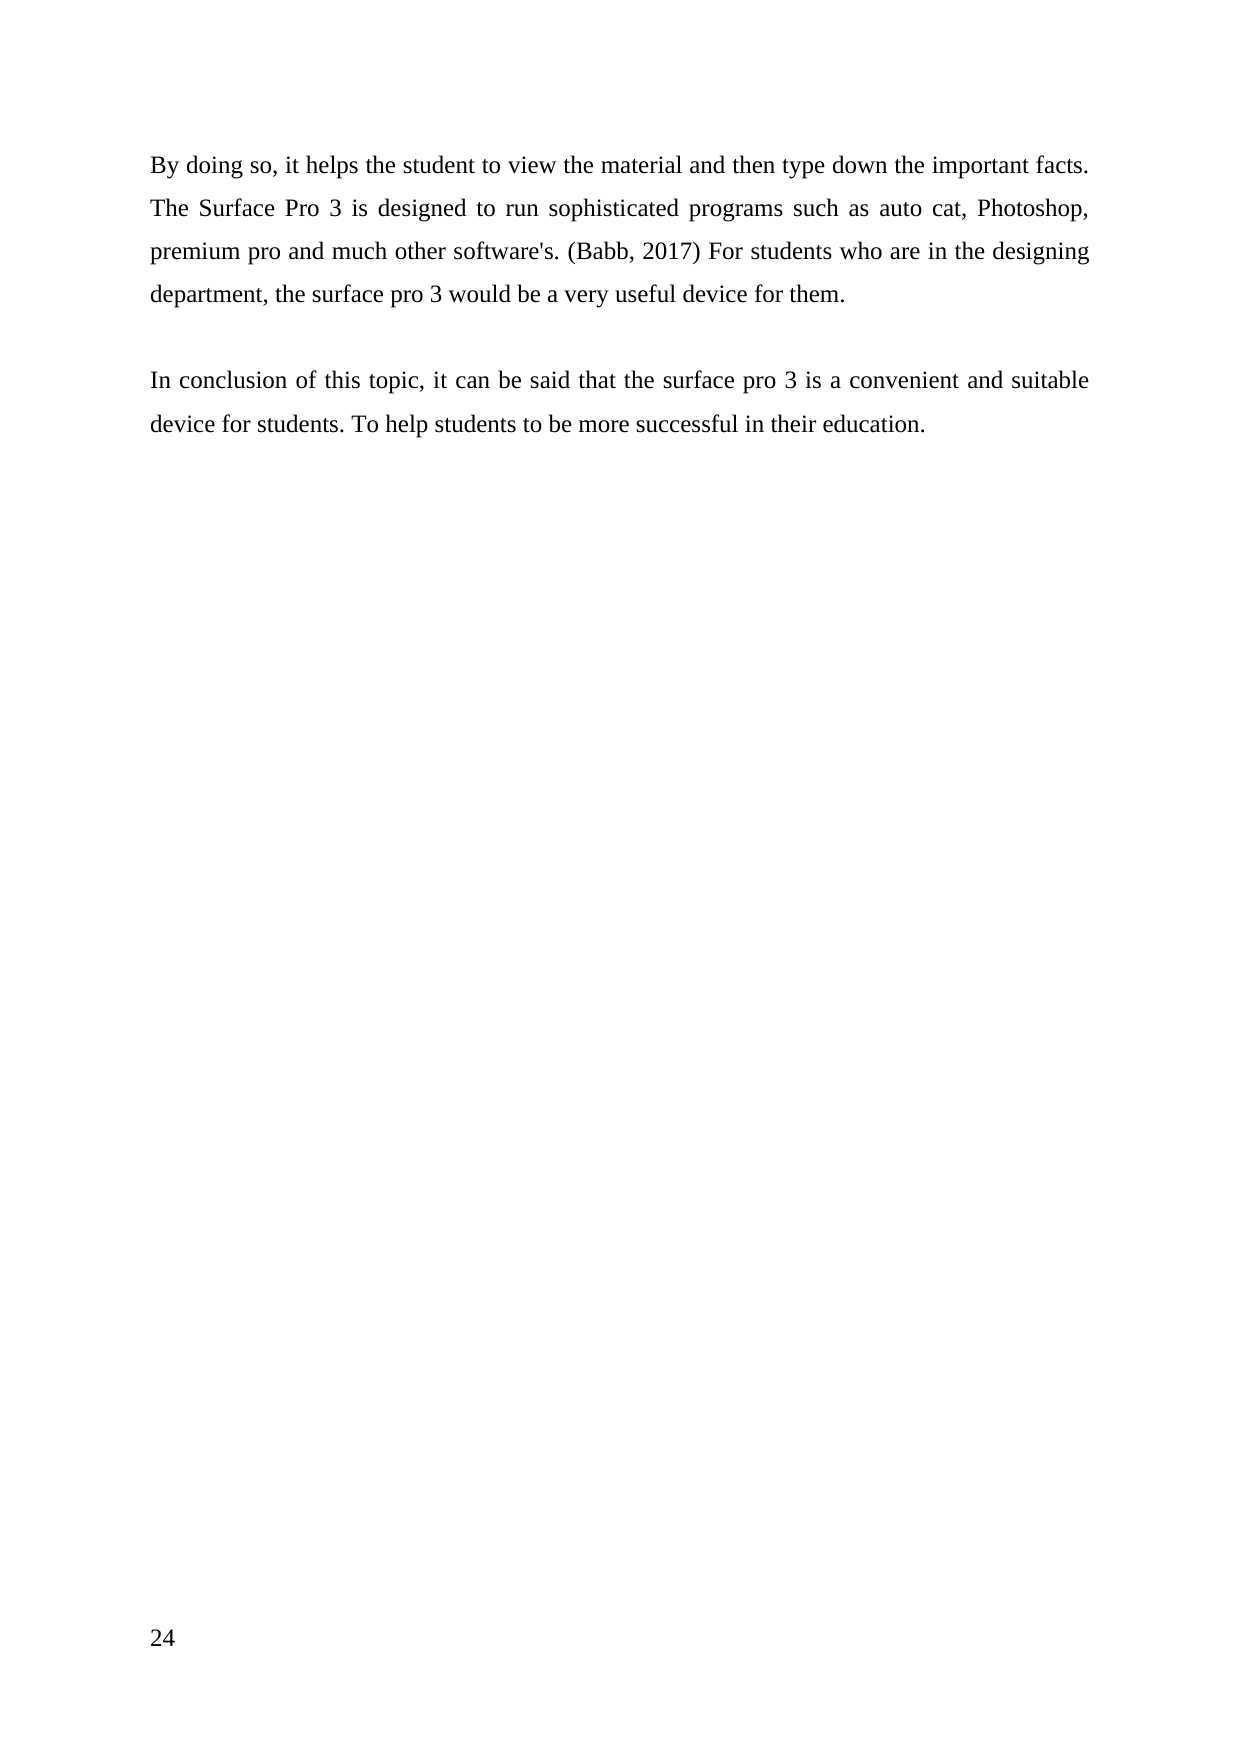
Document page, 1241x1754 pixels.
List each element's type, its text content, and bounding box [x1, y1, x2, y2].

text By doing so, it helps the student to view the material and then type down the important facts. The Surface Pro 3 is designed to run sophisticated programs such as auto cat, Photoshop, premium pro and much other software's. (Babb, 2017) For students who are in the designing department, the surface pro 3 would be a very useful device for them. [150, 150, 1090, 308]
text In conclusion of this topic, it can be said that the surface pro 3 is a convenient and suitable device for students. To help students to be more successful in their education. [150, 366, 1090, 437]
